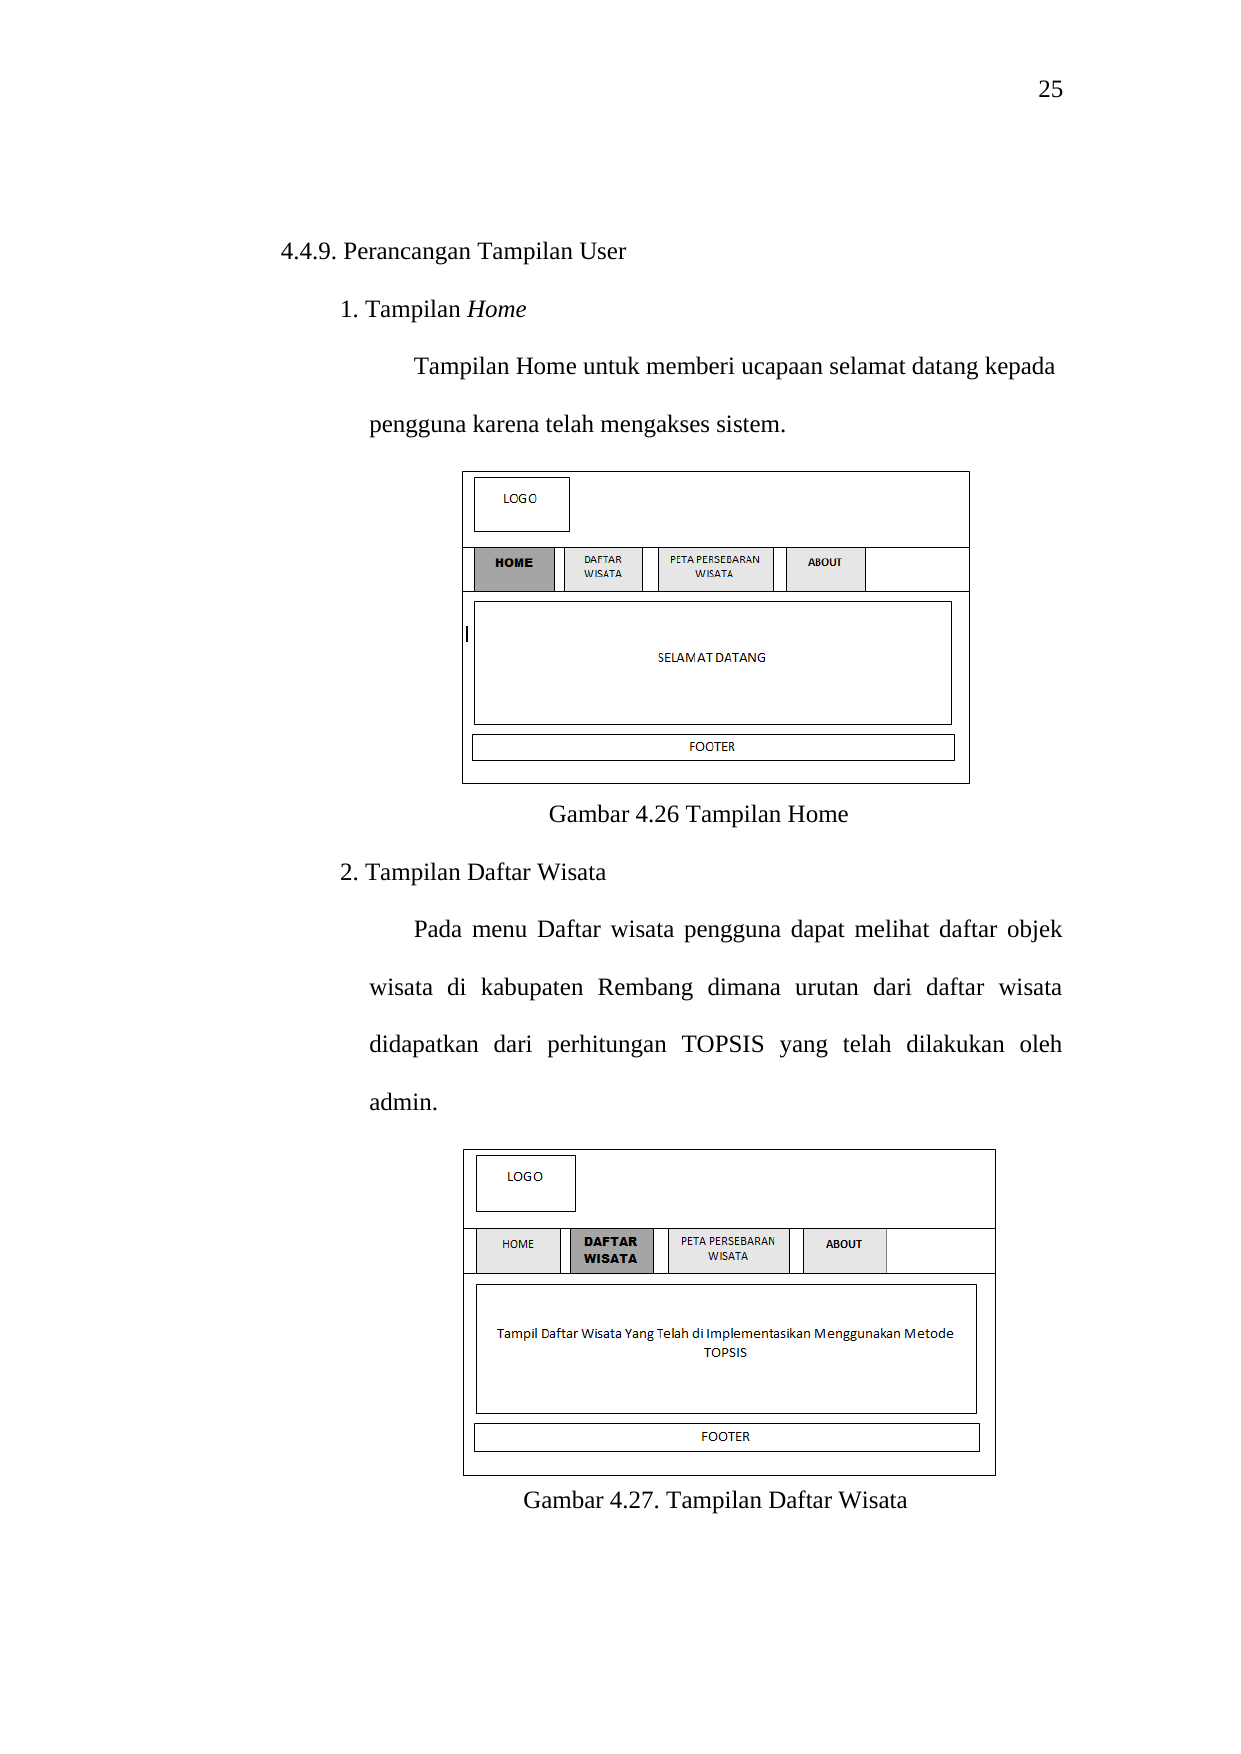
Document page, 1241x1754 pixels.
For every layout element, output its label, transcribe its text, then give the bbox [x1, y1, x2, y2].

picture [461, 1144, 1007, 1485]
text Gambar 4.26 Tampilan Home [236, 799, 1063, 828]
text 4.4.9. Perancangan Tampilan User [281, 236, 1063, 265]
text Tampilan Home untuk memberi ucapaan selamat datang kepada pengguna karena telah mengakses sistem. [369, 351, 1063, 437]
text Pada menu Daftar wisata pengguna dapat melihat daftar objek wisata di kabupaten Rembang dimana urutan dari daftar wisata didapatkan dari perhitungan TOPSIS yang telah dilakukan oleh admin. [369, 914, 1063, 1115]
picture [456, 466, 976, 799]
text Gambar 4.27. Tampilan Daftar Wisata [236, 1485, 1063, 1513]
text 2. Tampilan Daftar Wisata [340, 857, 1063, 885]
text 1. Tampilan Home [340, 294, 1063, 322]
